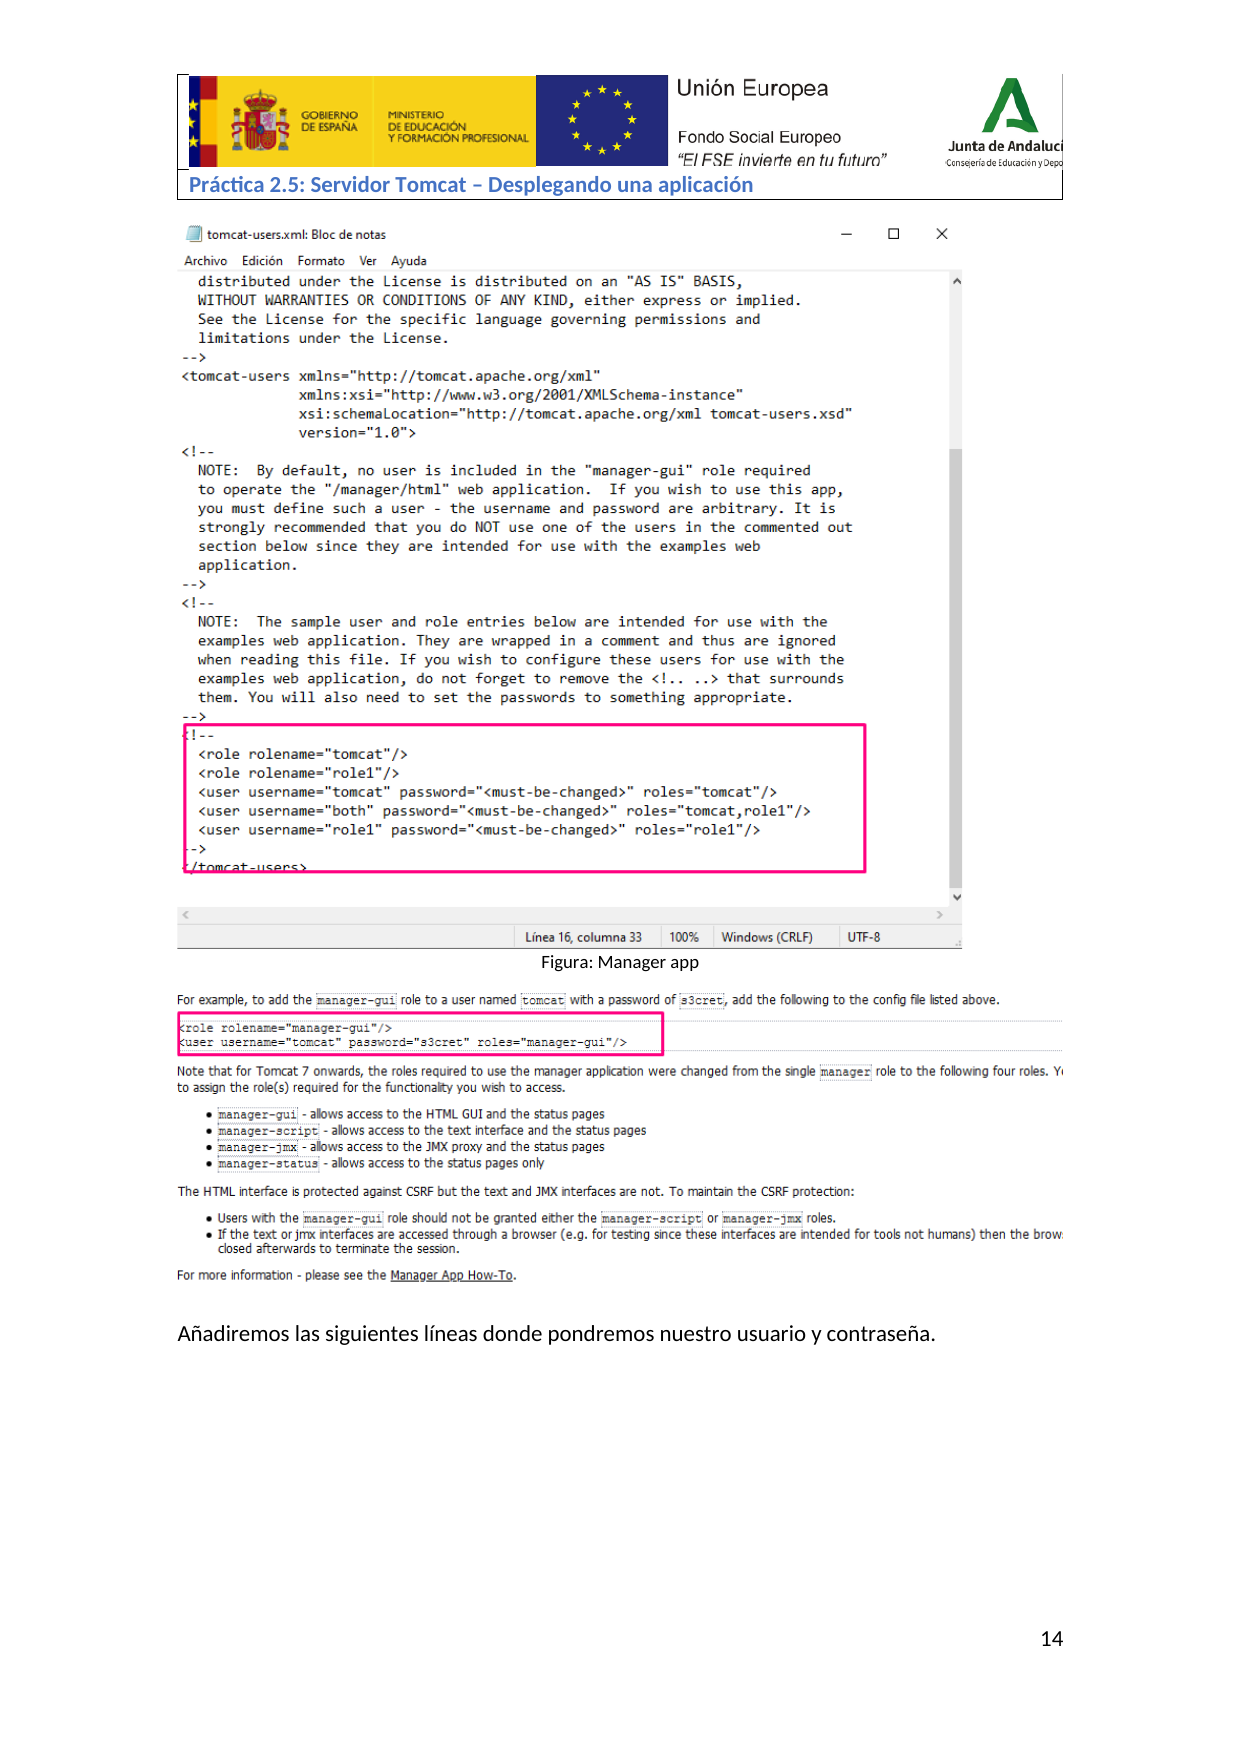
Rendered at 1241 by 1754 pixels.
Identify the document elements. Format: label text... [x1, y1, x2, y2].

text Figura: Manager app [177, 950, 1063, 973]
text Añadiremos las siguientes líneas donde pondremos nuestro usuario y contraseña. [177, 1319, 1063, 1347]
picture [177, 991, 1063, 1301]
picture [177, 219, 963, 949]
picture [188, 74, 1063, 170]
